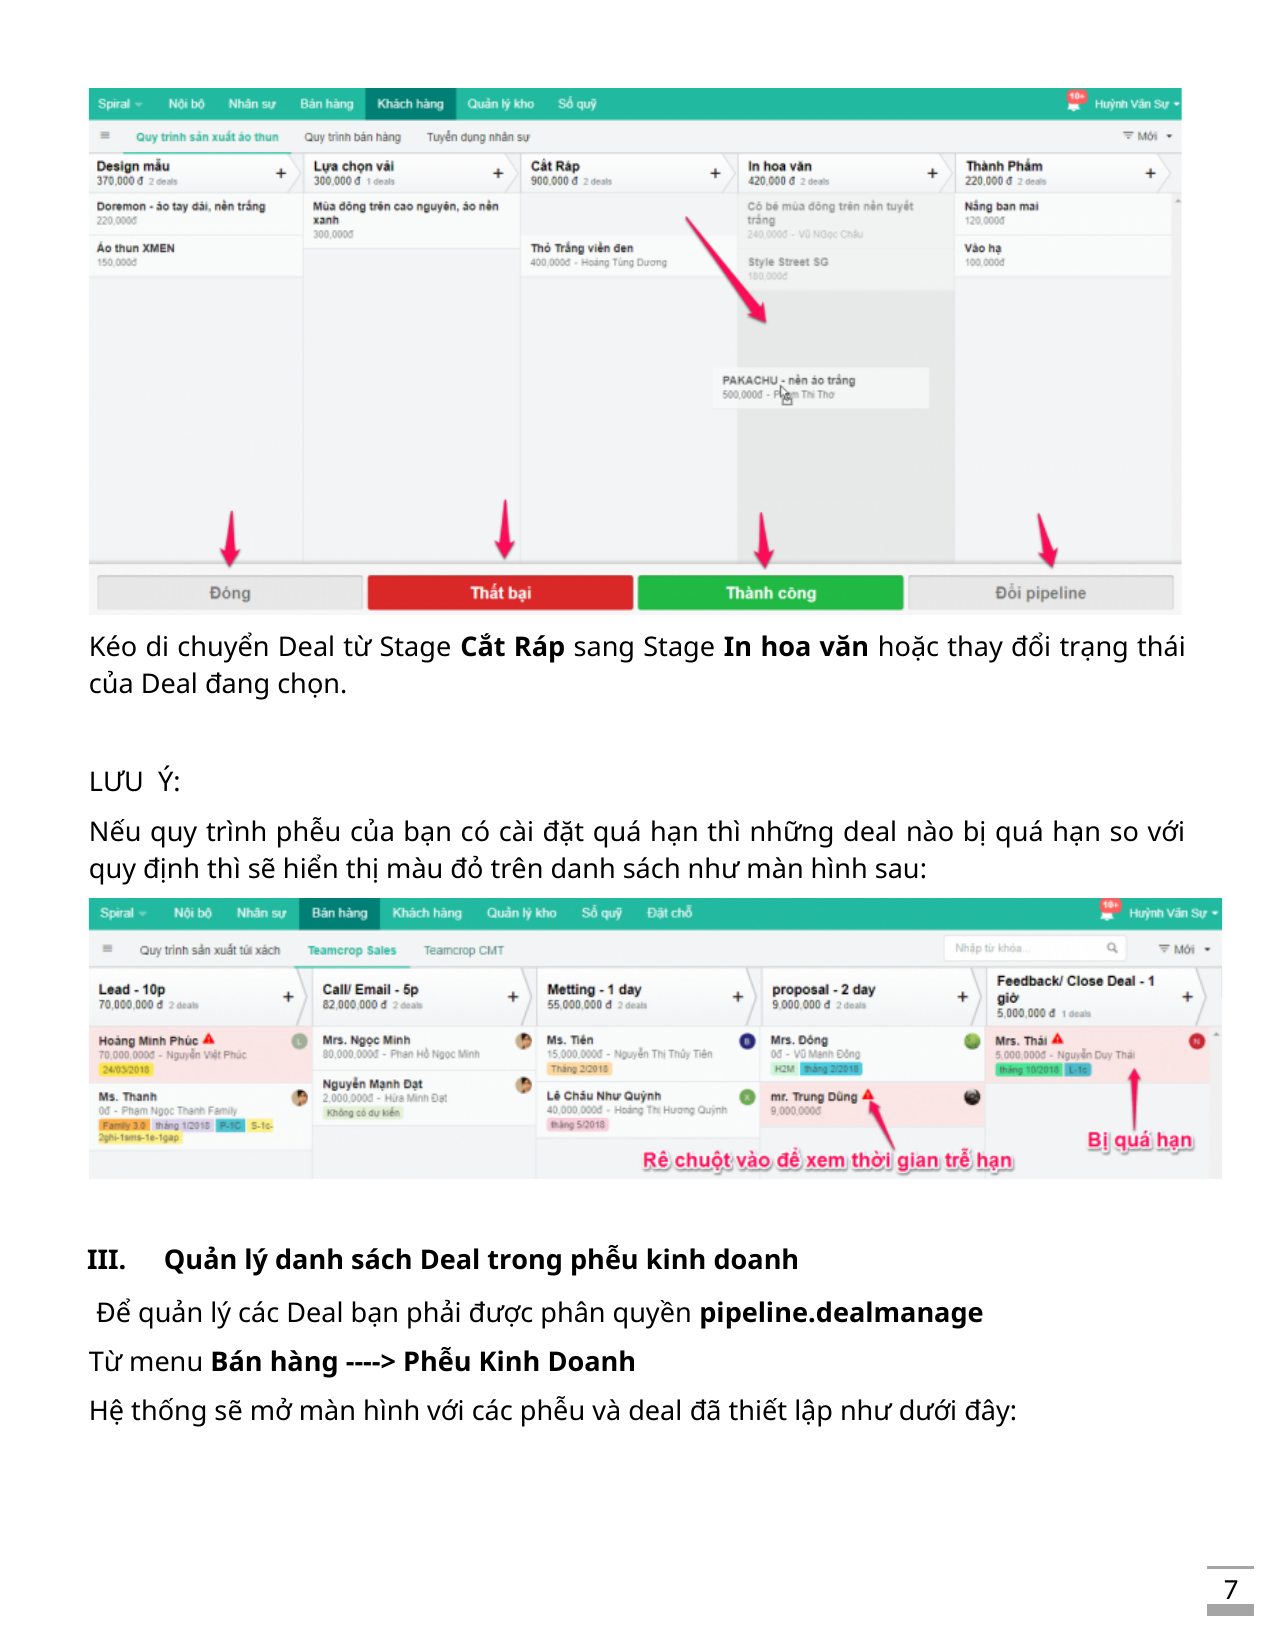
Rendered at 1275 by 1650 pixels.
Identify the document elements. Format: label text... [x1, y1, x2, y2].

list Quản lý danh sách Deal trong phễu kinh doanh [126, 1241, 1186, 1278]
text Để quản lý các Deal bạn phải được phân quyền pipeline.dealmanage [89, 1293, 1186, 1330]
text Hệ thống sẽ mở màn hình với các phễu và deal đã thiết lập như dưới đây: [89, 1392, 1186, 1429]
picture [88, 898, 1223, 1179]
text Nếu quy trình phễu của bạn có cài đặt quá hạn thì những deal nào bị quá hạn so với quy định thì sẽ hiển thị màu đỏ trên danh sách như màn hình sau: [89, 812, 1186, 886]
text LƯU Ý: [89, 763, 1186, 800]
text Từ menu Bán hàng ----> Phễu Kinh Doanh [89, 1342, 1186, 1379]
text Kéo di chuyển Deal từ Stage Cắt Ráp sang Stage In hoa văn hoặc thay đổi trạng thái của Deal đang chọn. [89, 627, 1186, 701]
picture [88, 88, 1182, 615]
